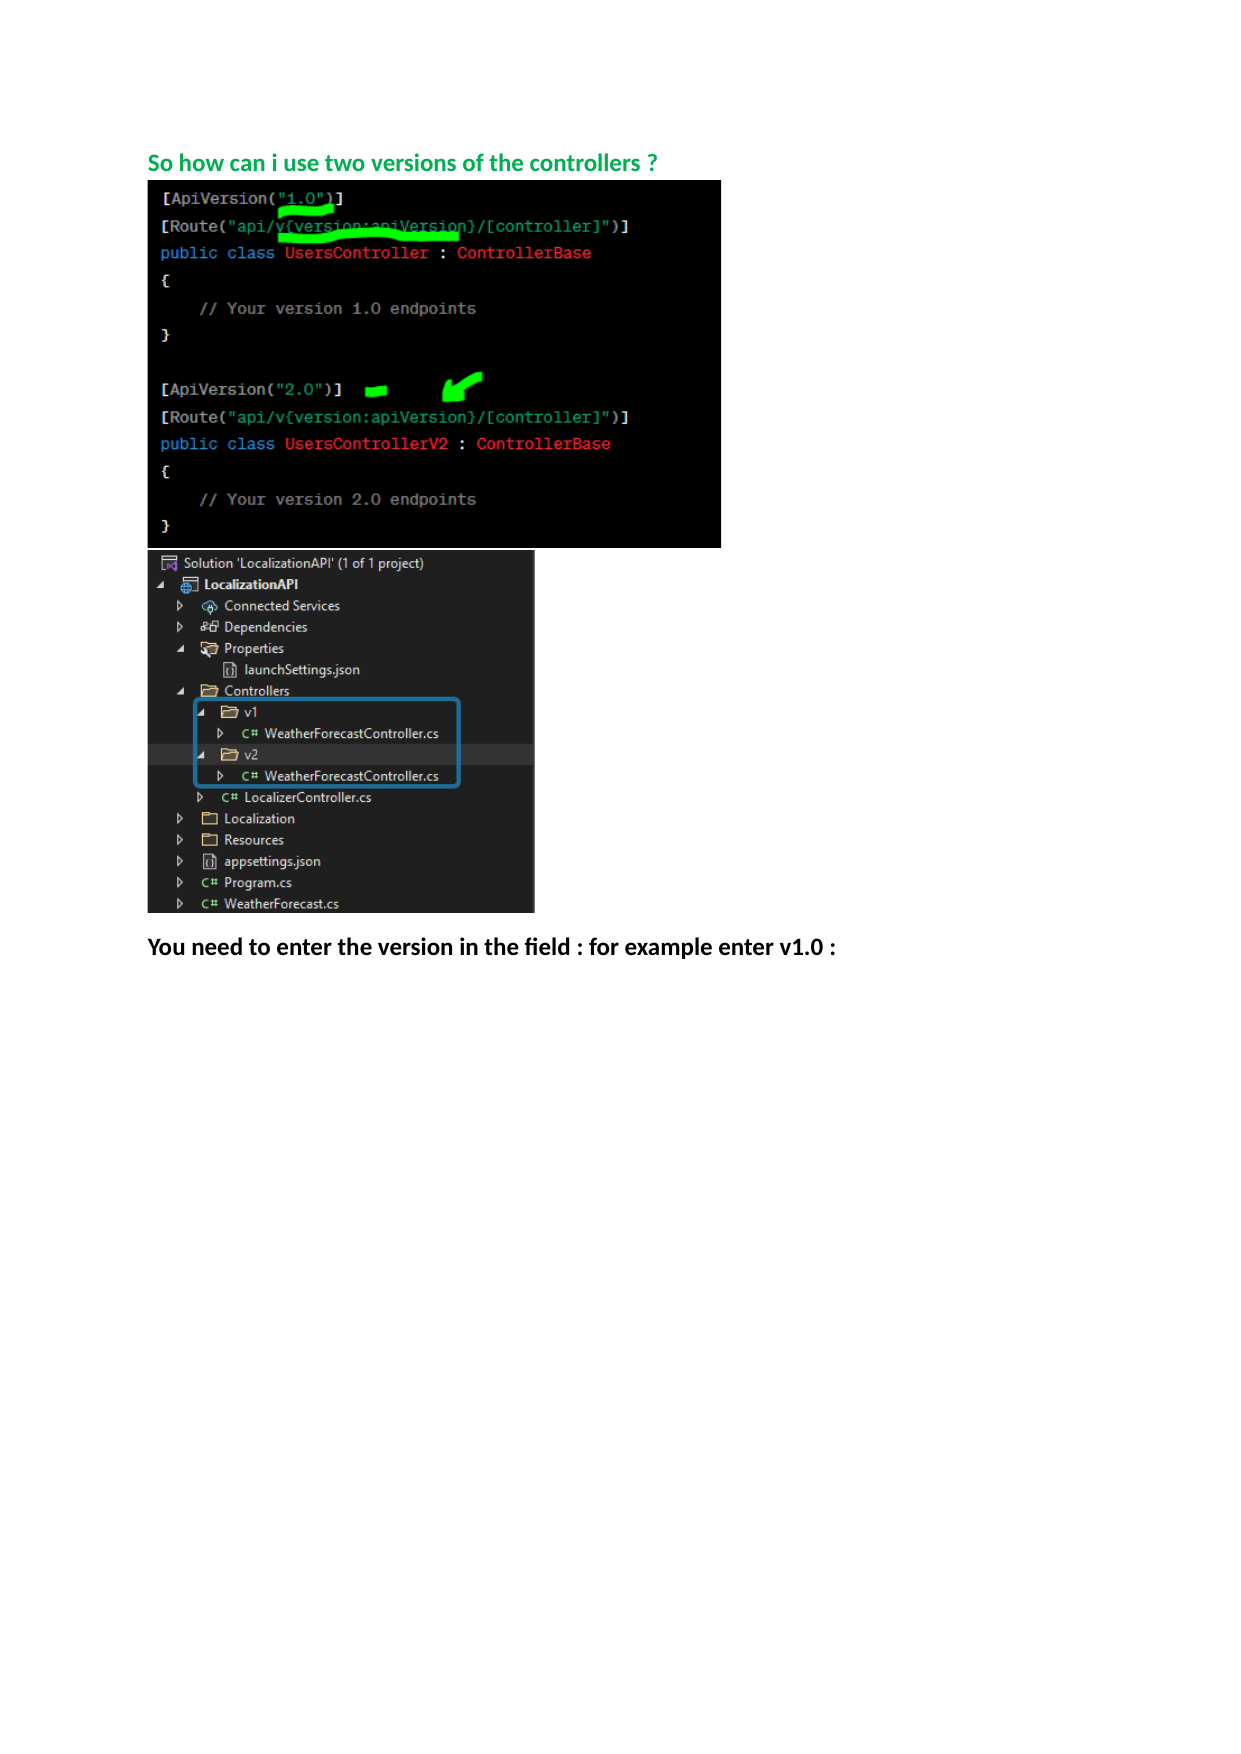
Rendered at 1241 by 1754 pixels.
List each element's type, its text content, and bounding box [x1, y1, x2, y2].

text You need to enter the version in the field : for example enter v1.0 : [148, 931, 1093, 962]
picture [147, 550, 535, 913]
picture [147, 180, 722, 548]
